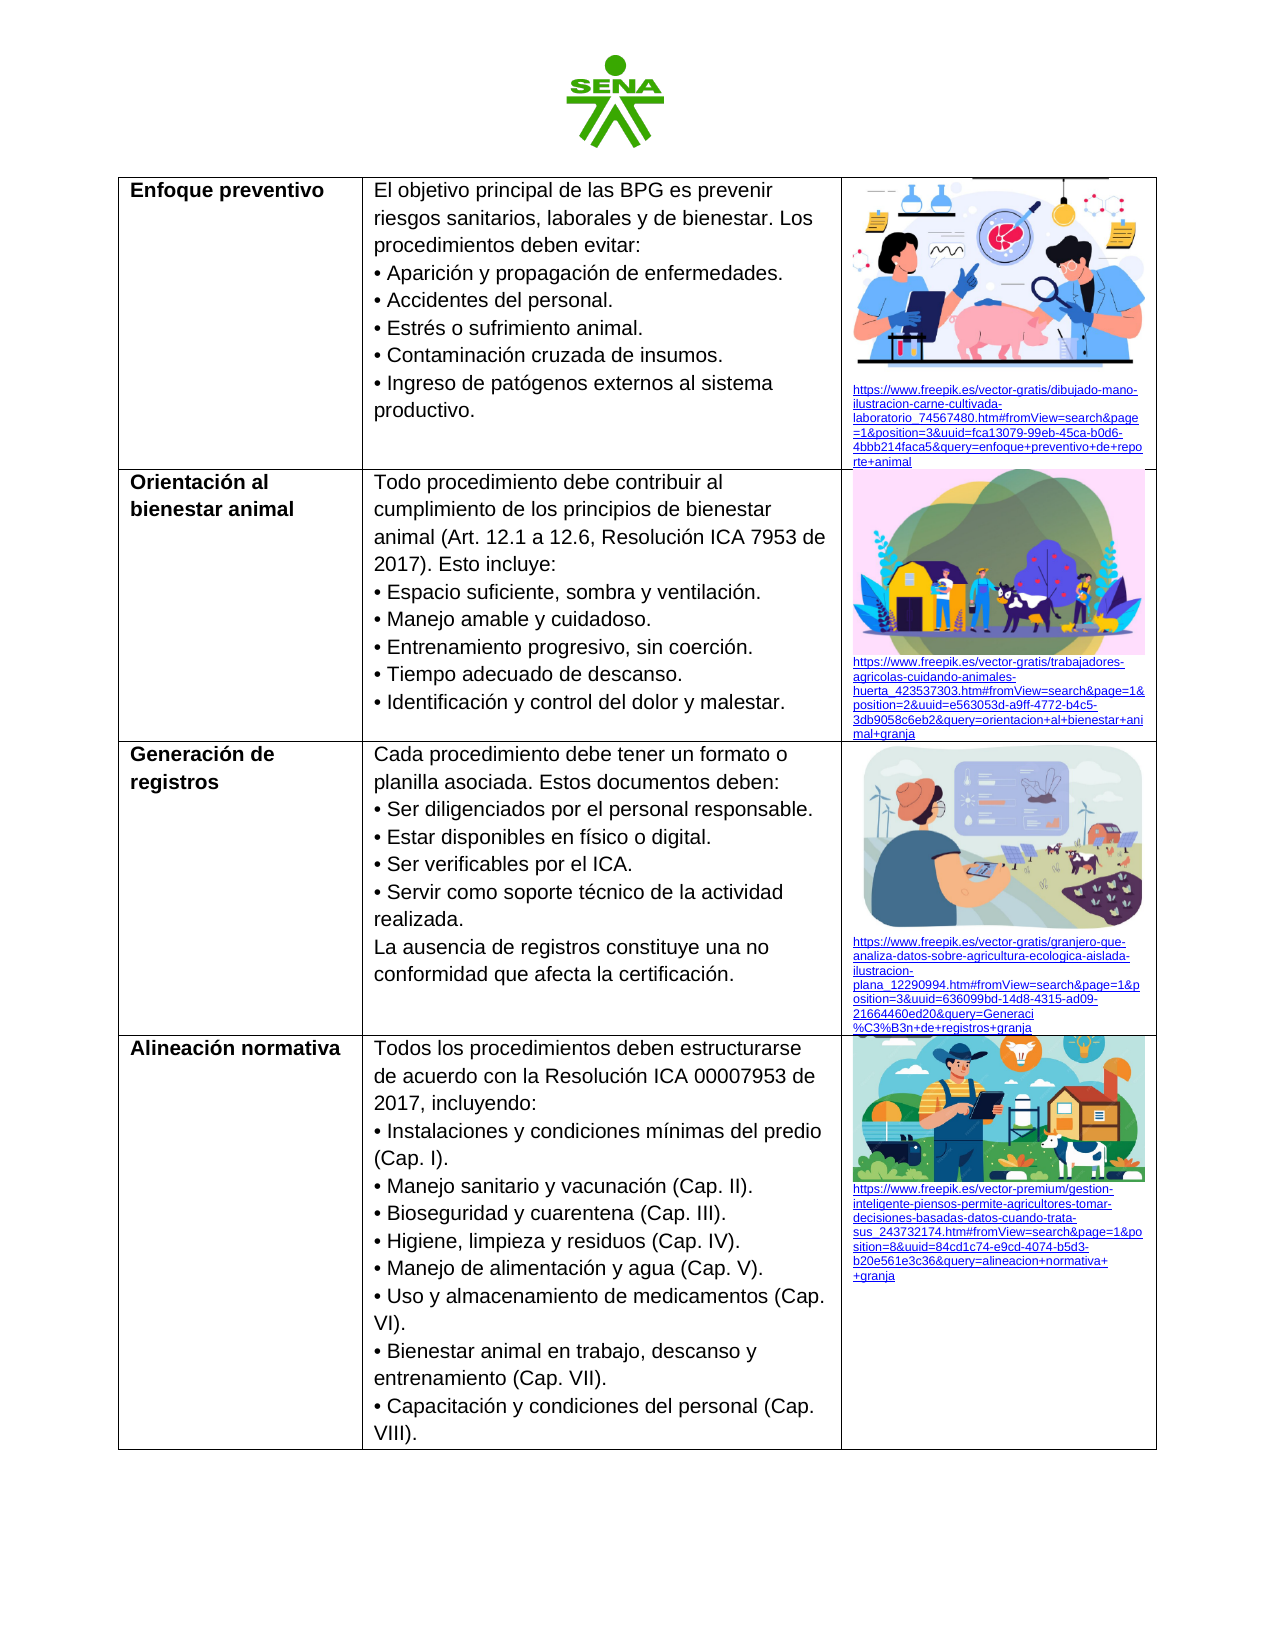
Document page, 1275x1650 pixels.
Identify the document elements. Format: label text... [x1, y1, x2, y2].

table_cell https://www.freepik.es/vector-premium/gestion-inteligente-piensos-permite-agricultores-tomar-decisiones-basadas-datos-cuando-trata-sus_243732174.htm#fromView=search&page=1&position=8&uuid=84cd1c74-e9cd-4074-b5d3-b20e561e3c36&query=alineacion+normativa++granja [842, 1036, 1156, 1449]
picture [852, 742, 1145, 935]
table_cell Alineación normativa [119, 1036, 362, 1449]
table_cell Todos los procedimientos deben estructurarse de acuerdo con la Resolución ICA 00007953 de 2017, incluyendo: • Instalaciones y condiciones mínimas del predio (Cap. I). • Manejo sanitario y vacunación (Cap. II). • Bioseguridad y cuarentena (Cap. III). • Higiene, limpieza y residuos (Cap. IV). • Manejo de alimentación y agua (Cap. V). • Uso y almacenamiento de medicamentos (Cap. VI). • Bienestar animal en trabajo, descanso y entrenamiento (Cap. VII). • Capacitación y condiciones del personal (Cap. VIII). [363, 1036, 841, 1449]
table_cell https://www.freepik.es/vector-gratis/dibujado-mano-ilustracion-carne-cultivada-laboratorio_74567480.htm#fromView=search&page=1&position=3&uuid=fca13079-99eb-45ca-b0d6-4bbb214faca5&query=enfoque+preventivo+de+reporte+animal [842, 178, 1156, 468]
table_cell Orientación al bienestar animal [119, 470, 362, 741]
picture [852, 178, 1145, 383]
table_cell Todo procedimiento debe contribuir al cumplimiento de los principios de bienestar animal (Art. 12.1 a 12.6, Resolución ICA 7953 de 2017). Esto incluye: • Espacio suficiente, sombra y ventilación. • Manejo amable y cuidadoso. • Entrenamiento progresivo, sin coerción. • Tiempo adecuado de descanso. • Identificación y control del dolor y malestar. [363, 470, 841, 741]
table_cell El objetivo principal de las BPG es prevenir riesgos sanitarios, laborales y de bienestar. Los procedimientos deben evitar: • Aparición y propagación de enfermedades. • Accidentes del personal. • Estrés o sufrimiento animal. • Contaminación cruzada de insumos. • Ingreso de patógenos externos al sistema productivo. [363, 178, 841, 468]
table_cell https://www.freepik.es/vector-gratis/granjero-que-analiza-datos-sobre-agricultura-ecologica-aislada-ilustracion-plana_12290994.htm#fromView=search&page=1&position=3&uuid=636099bd-14d8-4315-ad09-21664460ed20&query=Generaci%C3%B3n+de+registros+granja [842, 742, 1156, 1035]
picture [566, 55, 664, 148]
picture [852, 469, 1145, 655]
table_cell Enfoque preventivo [119, 178, 362, 468]
picture [852, 1036, 1145, 1182]
table_cell https://www.freepik.es/vector-gratis/trabajadores-agricolas-cuidando-animales-huerta_423537303.htm#fromView=search&page=1&position=2&uuid=e563053d-a9ff-4772-b4c5-3db9058c6eb2&query=orientacion+al+bienestar+animal+granja [842, 470, 1156, 741]
table_cell Cada procedimiento debe tener un formato o planilla asociada. Estos documentos deben: • Ser diligenciados por el personal responsable. • Estar disponibles en físico o digital. • Ser verificables por el ICA. • Servir como soporte técnico de la actividad realizada. La ausencia de registros constituye una no conformidad que afecta la certificación. [363, 742, 841, 1035]
table_cell Generación de registros [119, 742, 362, 1035]
